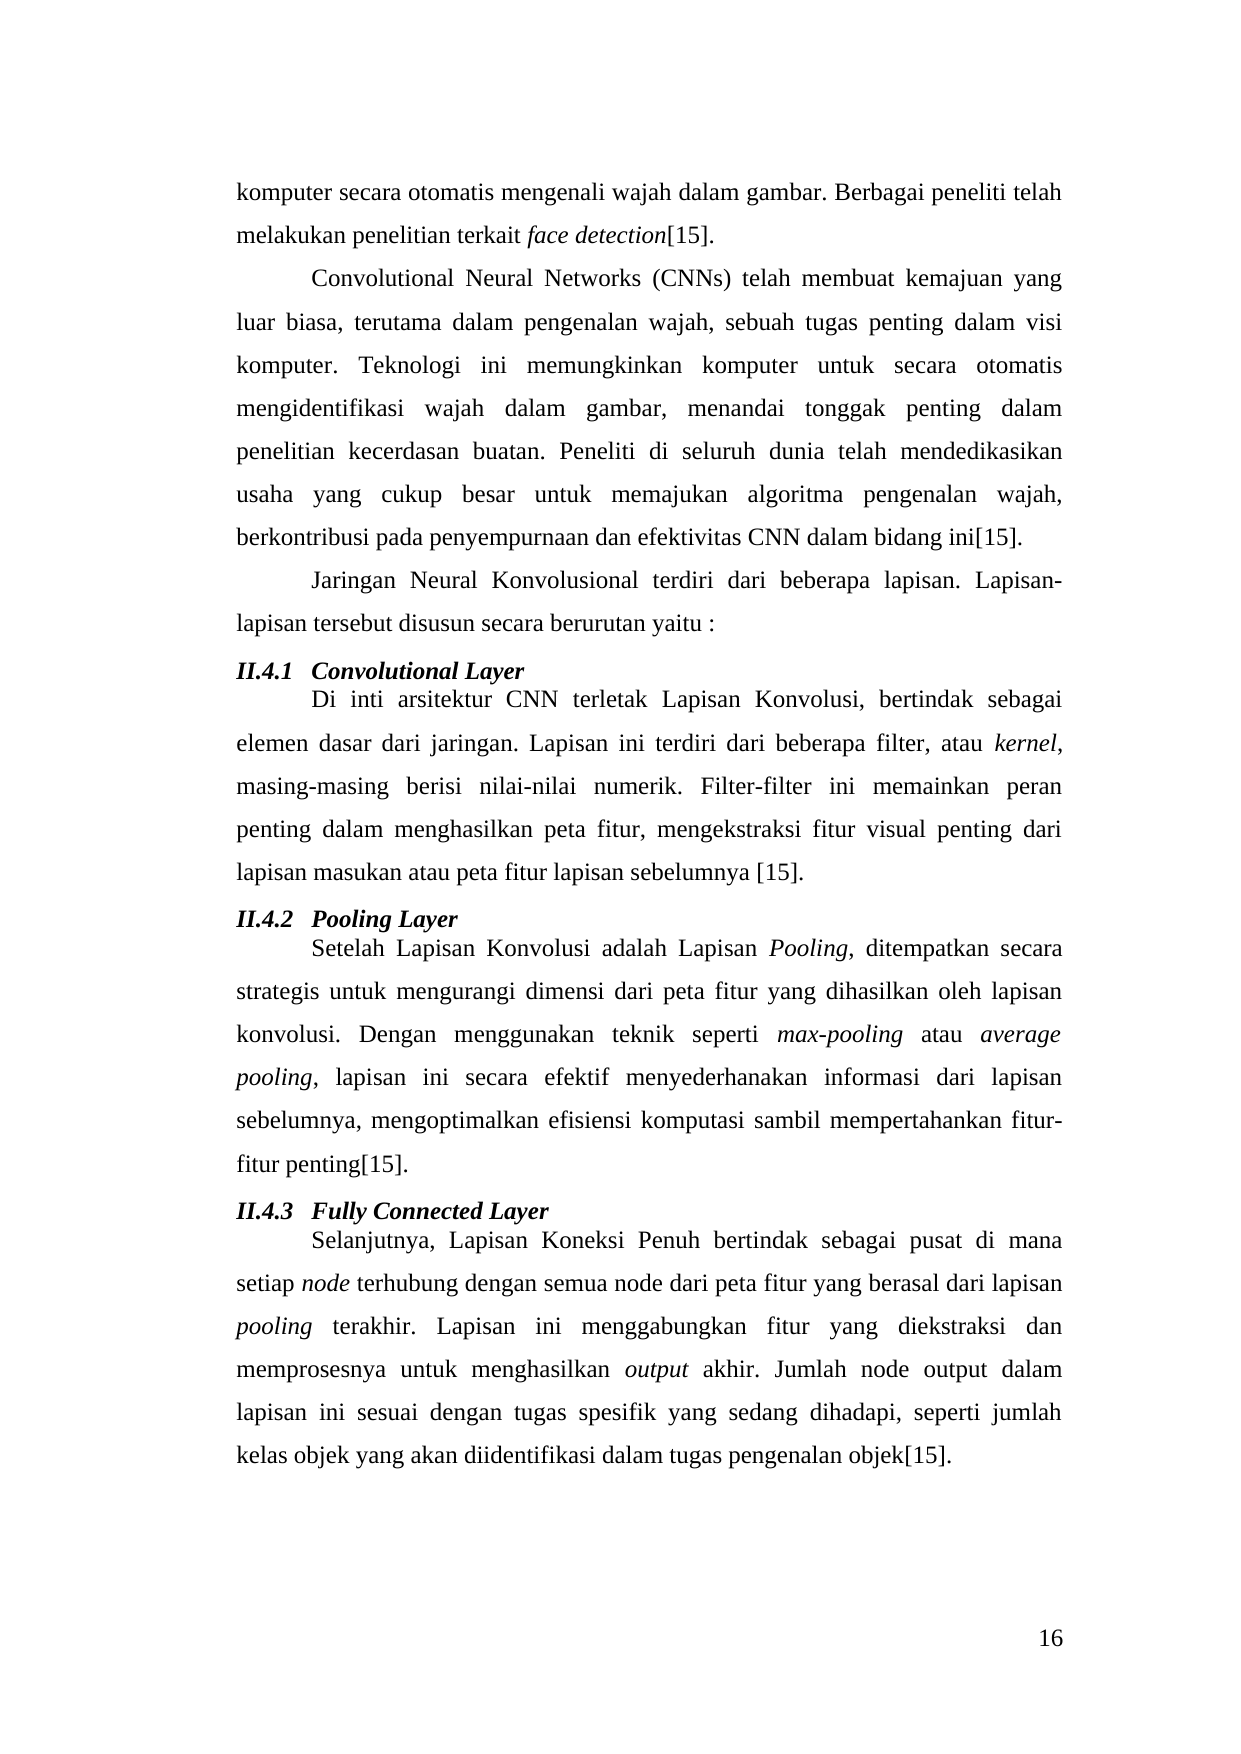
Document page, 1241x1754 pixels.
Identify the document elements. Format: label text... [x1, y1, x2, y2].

text Setelah Lapisan Konvolusi adalah Lapisan Pooling, ditempatkan secara strategis untuk mengurangi dimensi dari peta fitur yang dihasilkan oleh lapisan konvolusi. Dengan menggunakan teknik seperti max-pooling atau average pooling, lapisan ini secara efektif menyederhanakan informasi dari lapisan sebelumnya, mengoptimalkan efisiensi komputasi sambil mempertahankan fitur-fitur penting. [236, 933, 1063, 1177]
text Di inti arsitektur CNN terletak Lapisan Konvolusi, bertindak sebagai elemen dasar dari jaringan. Lapisan ini terdiri dari beberapa filter, atau kernel, masing-masing berisi nilai-nilai numerik. Filter-filter ini memainkan peran penting dalam menghasilkan peta fitur, mengekstraksi fitur visual penting dari lapisan masukan atau peta fitur lapisan sebelumnya . [236, 684, 1063, 886]
text Convolutional Neural Networks (CNNs) telah membuat kemajuan yang luar biasa, terutama dalam pengenalan wajah, sebuah tugas penting dalam visi komputer. Teknologi ini memungkinkan komputer untuk secara otomatis mengidentifikasi wajah dalam gambar, menandai tonggak penting dalam penelitian kecerdasan buatan. Peneliti di seluruh dunia telah mendedikasikan usaha yang cukup besar untuk memajukan algoritma pengenalan wajah, berkontribusi pada penyempurnaan dan efektivitas CNN dalam bidang ini. [236, 263, 1063, 551]
text Jaringan Neural Konvolusional terdiri dari beberapa lapisan. Lapisan-lapisan tersebut disusun secara berurutan yaitu : [236, 565, 1063, 637]
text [236, 177, 1063, 249]
subtitle Pooling Layer [236, 904, 1063, 933]
subtitle Fully Connected Layer [236, 1196, 1063, 1225]
text Selanjutnya, Lapisan Koneksi Penuh bertindak sebagai pusat di mana setiap node terhubung dengan semua node dari peta fitur yang berasal dari lapisan pooling terakhir. Lapisan ini menggabungkan fitur yang diekstraksi dan memprosesnya untuk menghasilkan output akhir. Jumlah node output dalam lapisan ini sesuai dengan tugas spesifik yang sedang dihadapi, seperti jumlah kelas objek yang akan diidentifikasi dalam tugas pengenalan objek. [236, 1225, 1063, 1469]
subtitle Convolutional Layer [236, 656, 1063, 684]
